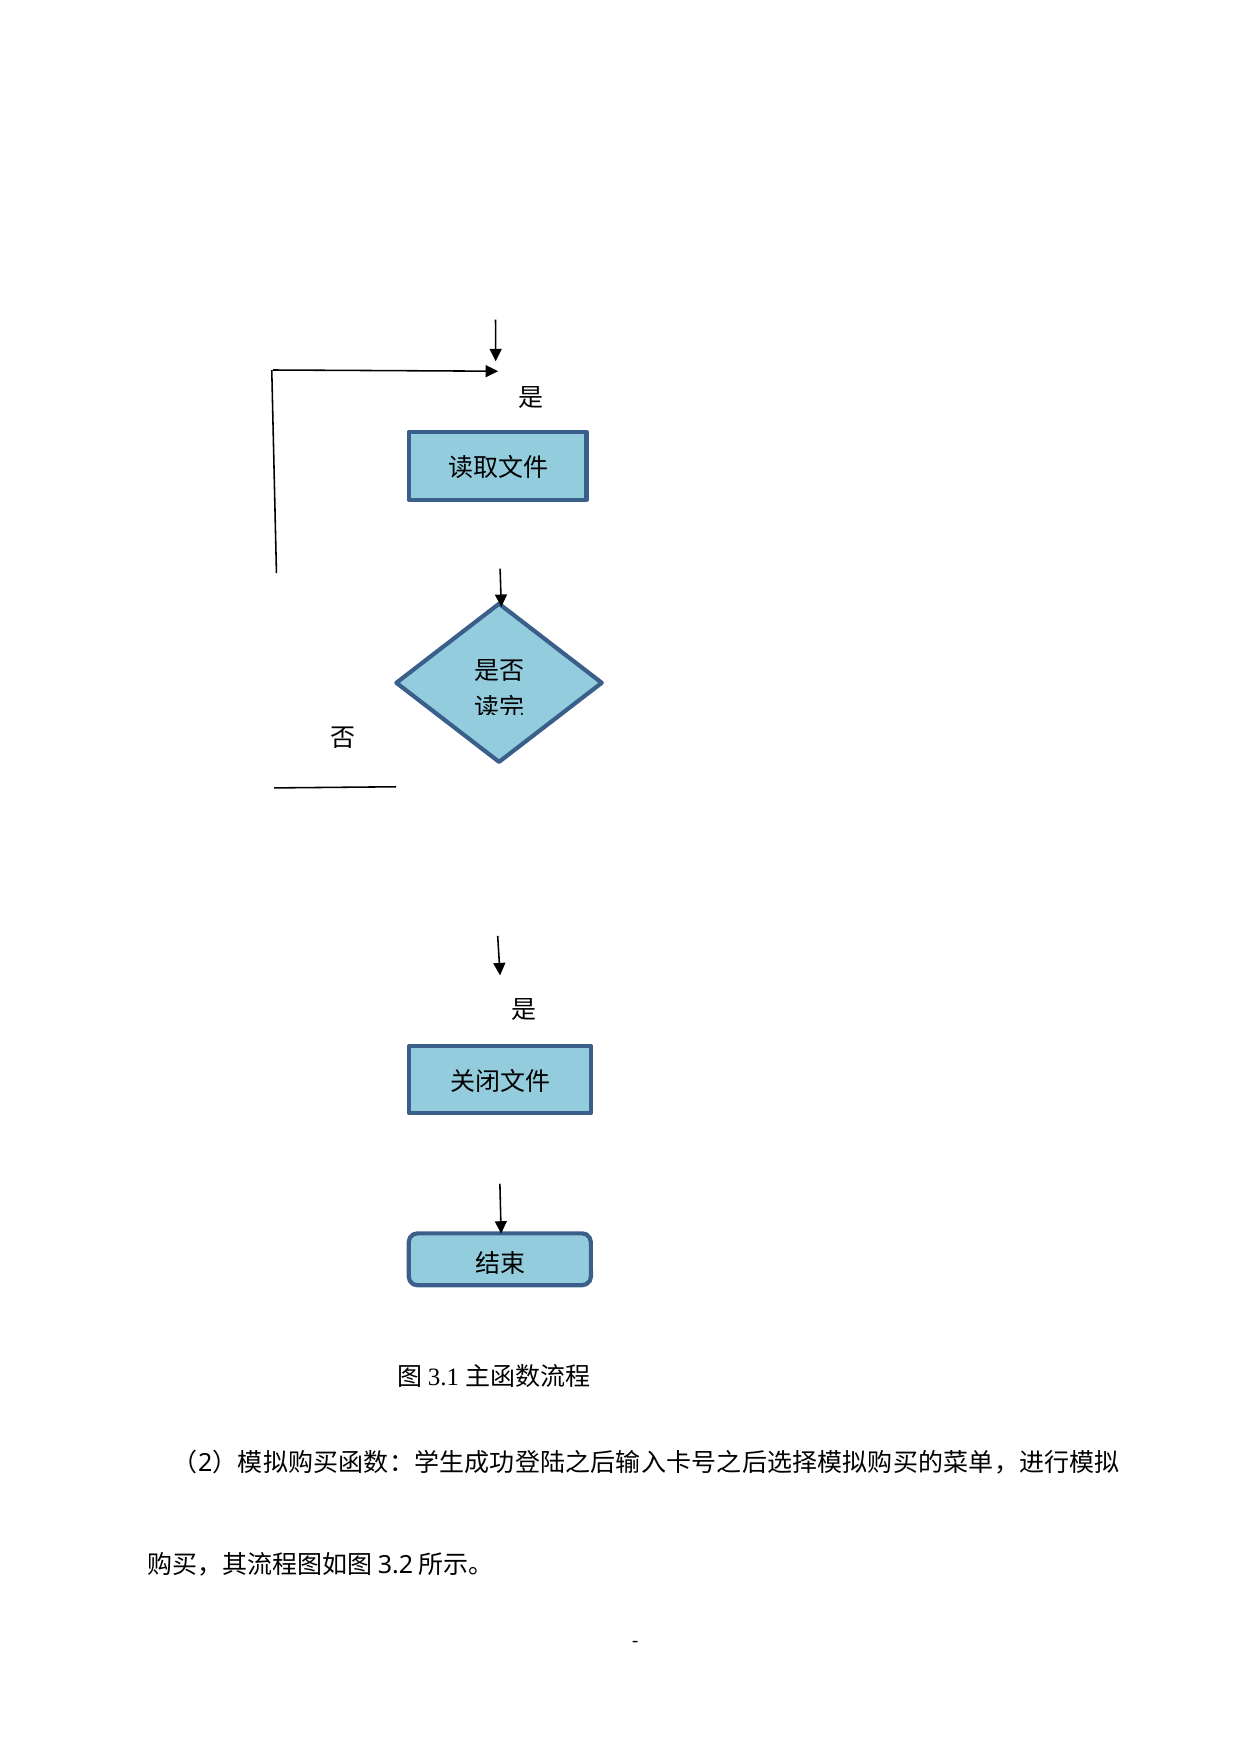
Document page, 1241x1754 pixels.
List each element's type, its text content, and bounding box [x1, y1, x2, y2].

text 是 [148, 362, 1122, 430]
text （2）模拟购买函数：学生成功登陆之后输入卡号之后选择模拟购买的菜单，进行模拟购买，其流程图如图3.2所示。 [148, 1427, 1122, 1596]
text 图3.1 主函数流程 [148, 1341, 1122, 1408]
text 否 [148, 702, 1122, 769]
text 是 [148, 973, 1122, 1041]
